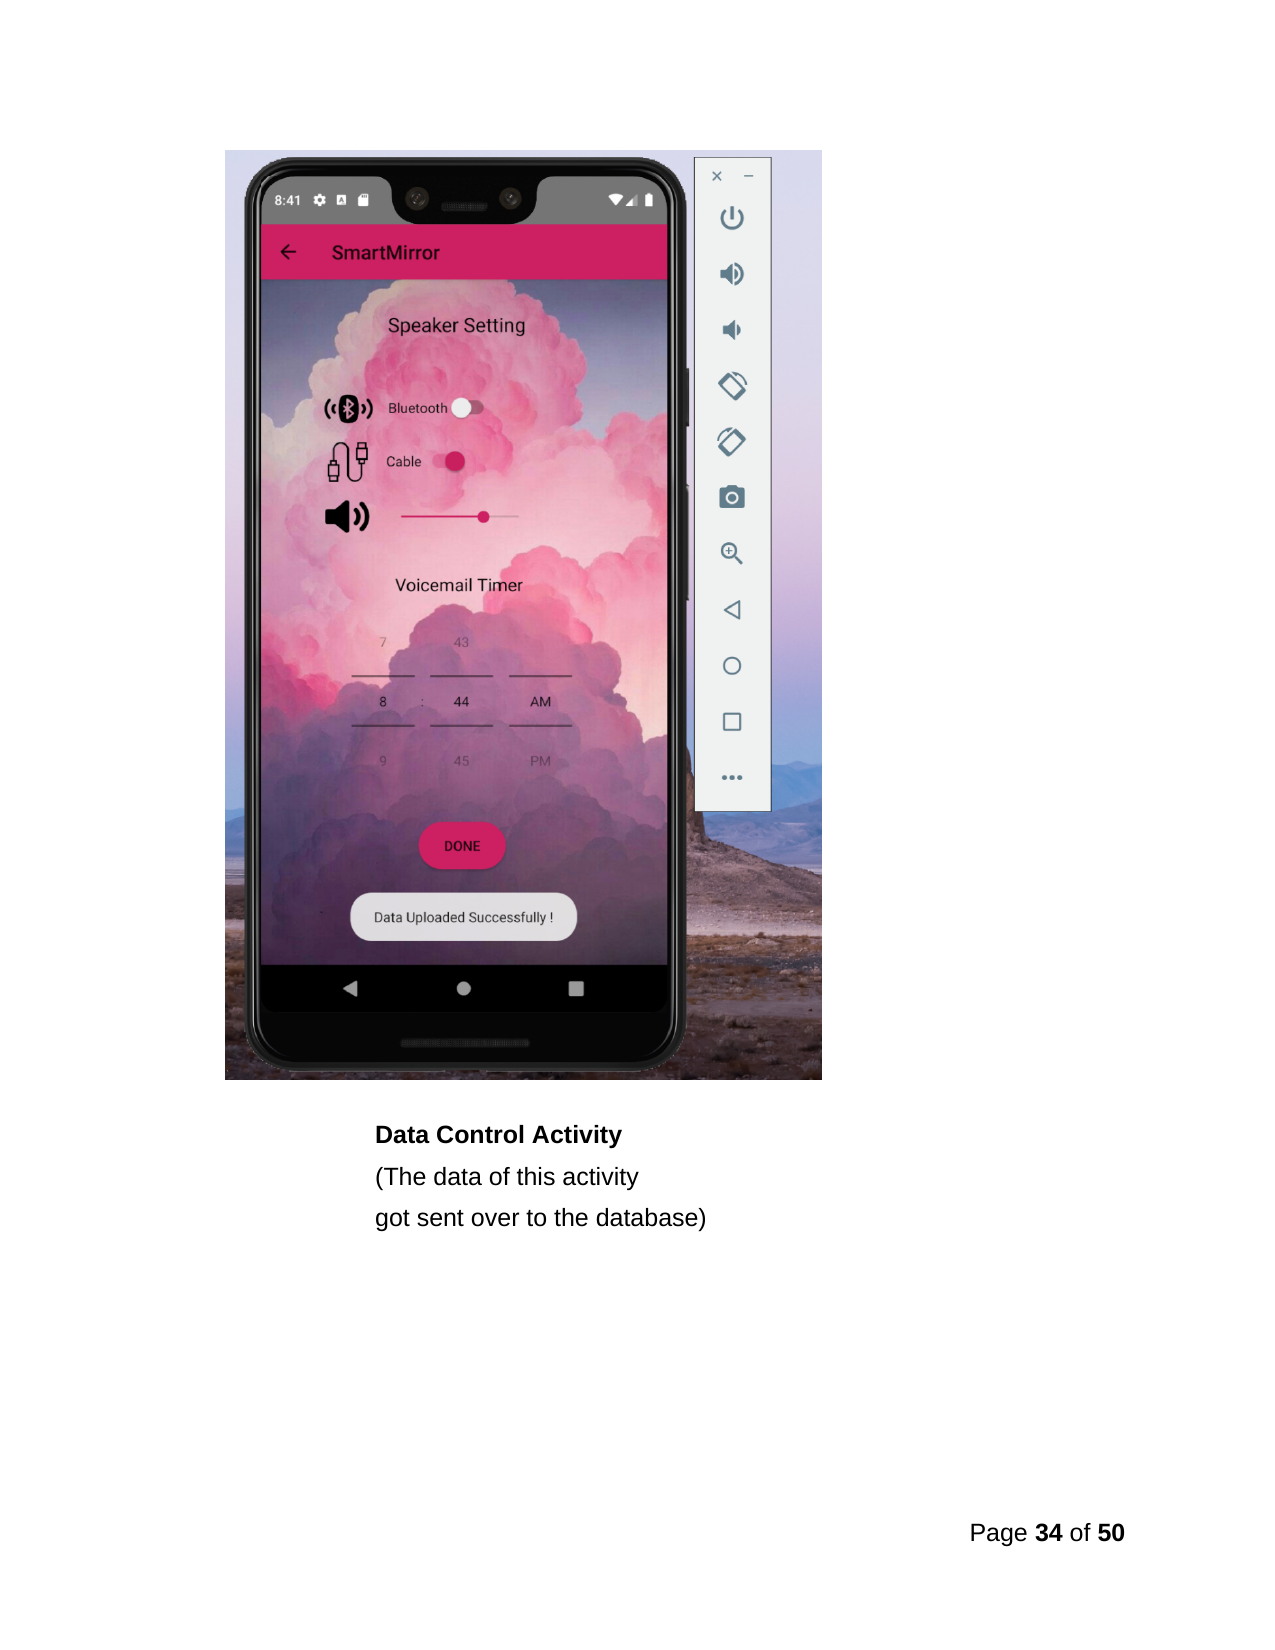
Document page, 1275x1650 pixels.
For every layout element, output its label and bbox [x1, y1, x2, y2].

picture [225, 150, 822, 1080]
